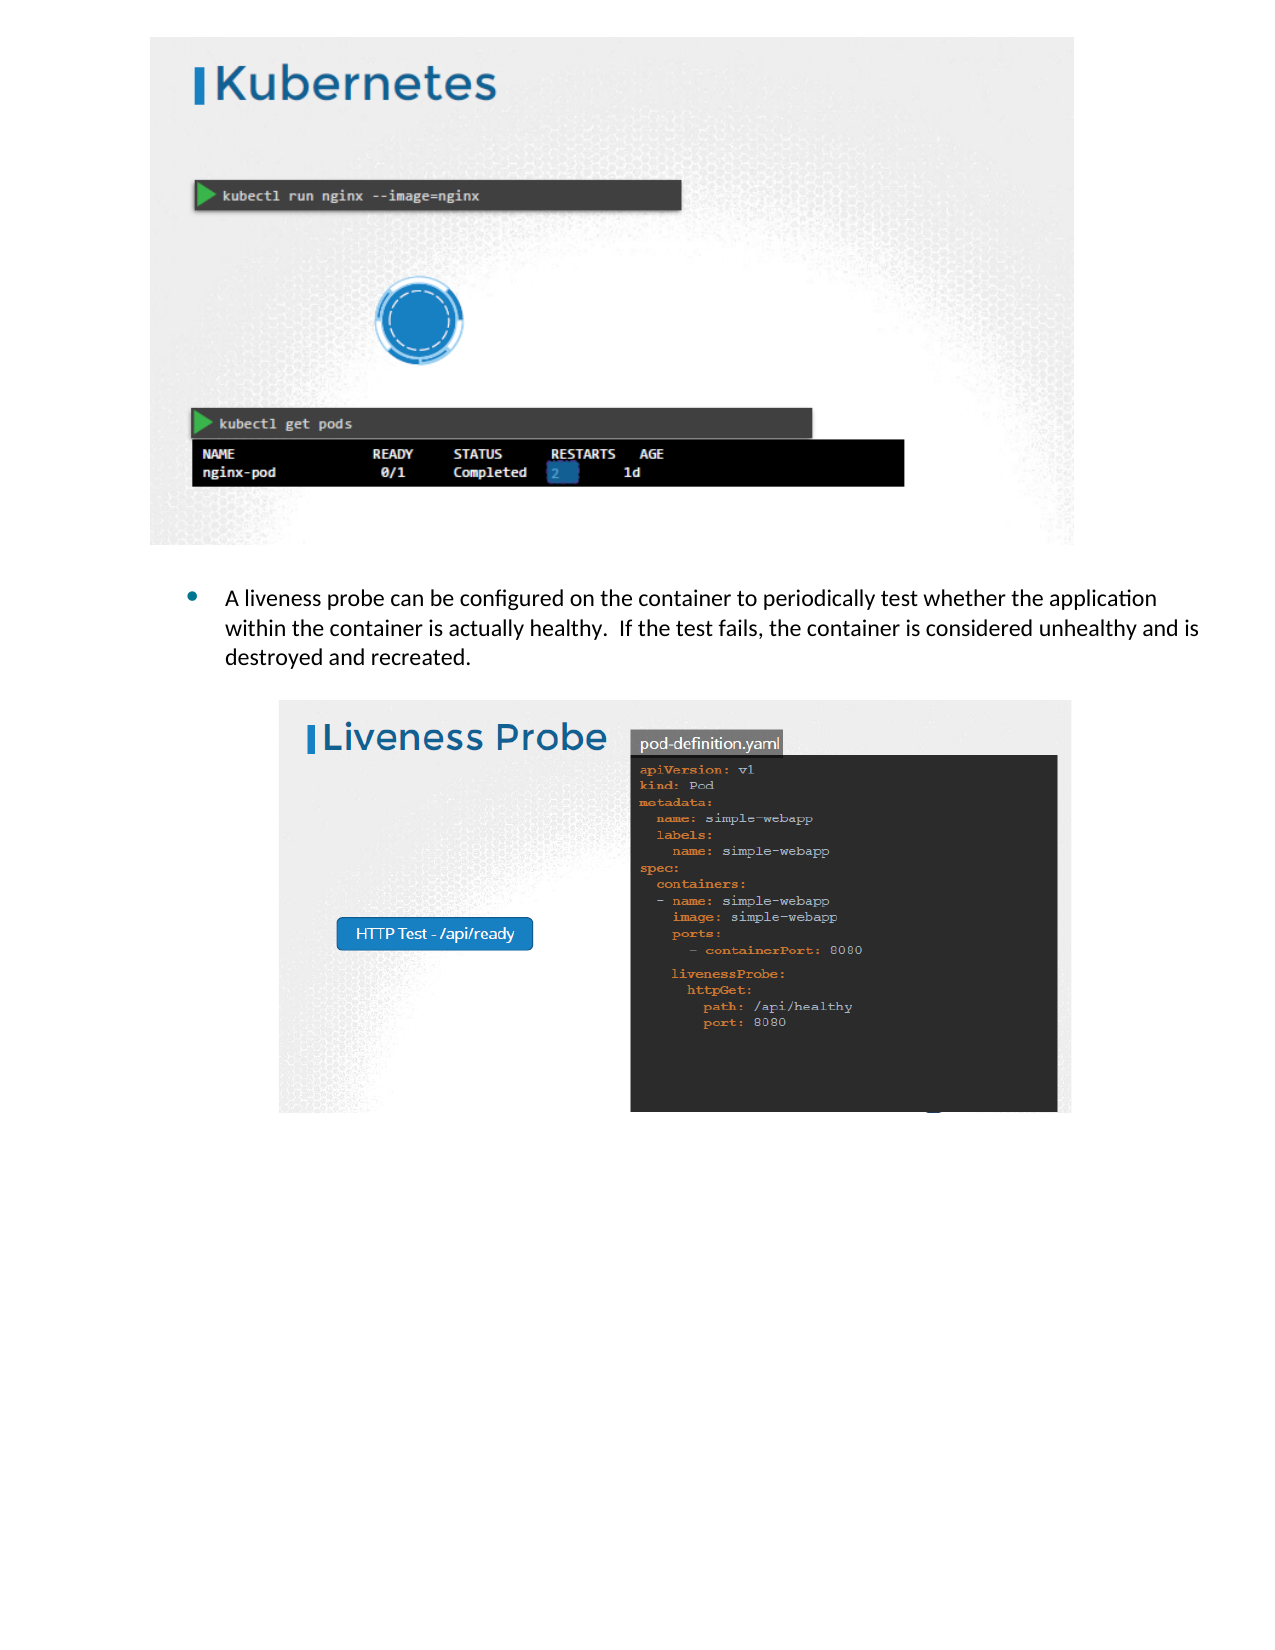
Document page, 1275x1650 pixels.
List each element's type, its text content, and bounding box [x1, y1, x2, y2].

picture [278, 700, 1072, 1113]
picture [150, 37, 1074, 545]
list A liveness probe can be configured on the container to periodically test whether the application within the container is actually healthy. If the test fails, the container is considered unhealthy and is destroyed and recreated. [187, 583, 1200, 671]
